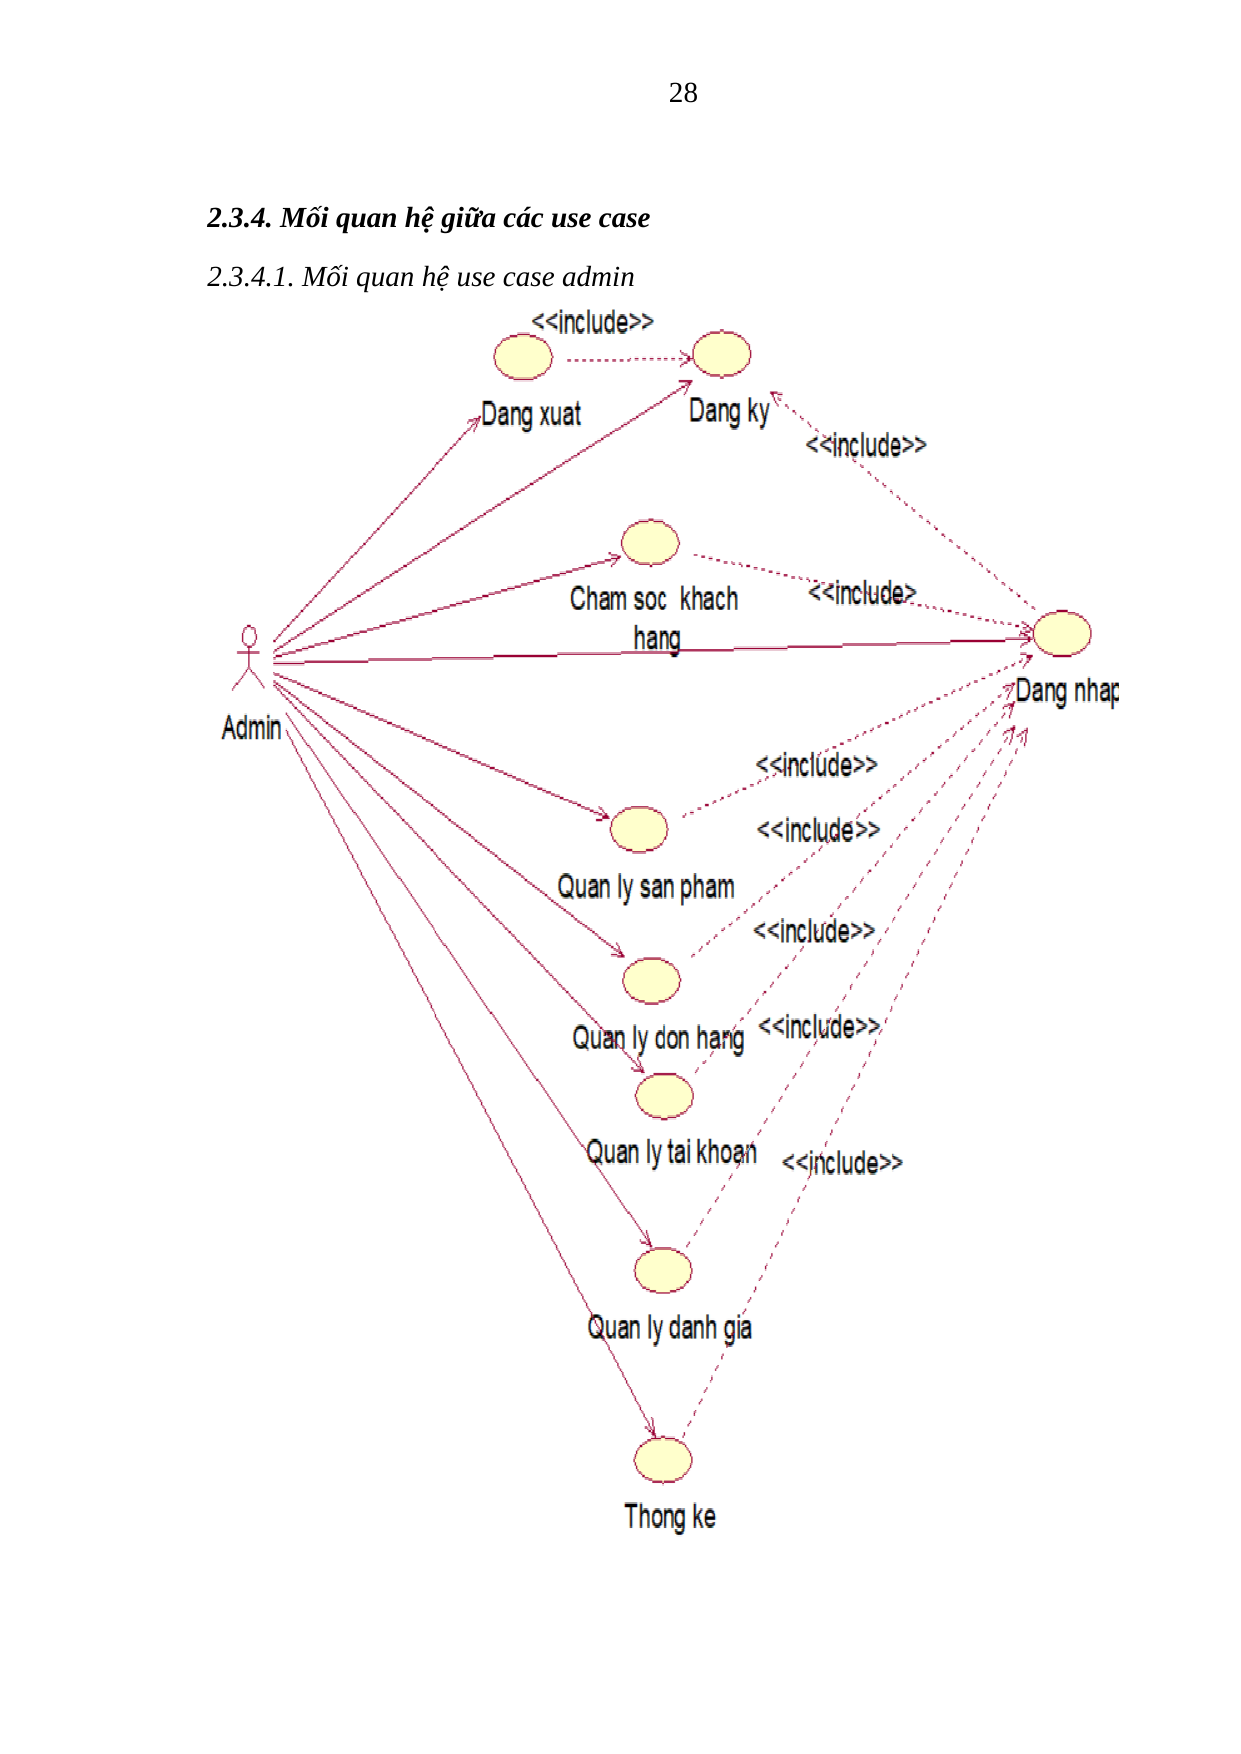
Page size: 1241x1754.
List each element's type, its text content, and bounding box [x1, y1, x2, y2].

picture [206, 309, 1119, 1537]
subtitle 2.3.4. Mối quan hệ giữa các use case [207, 201, 1122, 234]
text 2.3.4.1. Mối quan hệ use case admin [207, 259, 1122, 293]
